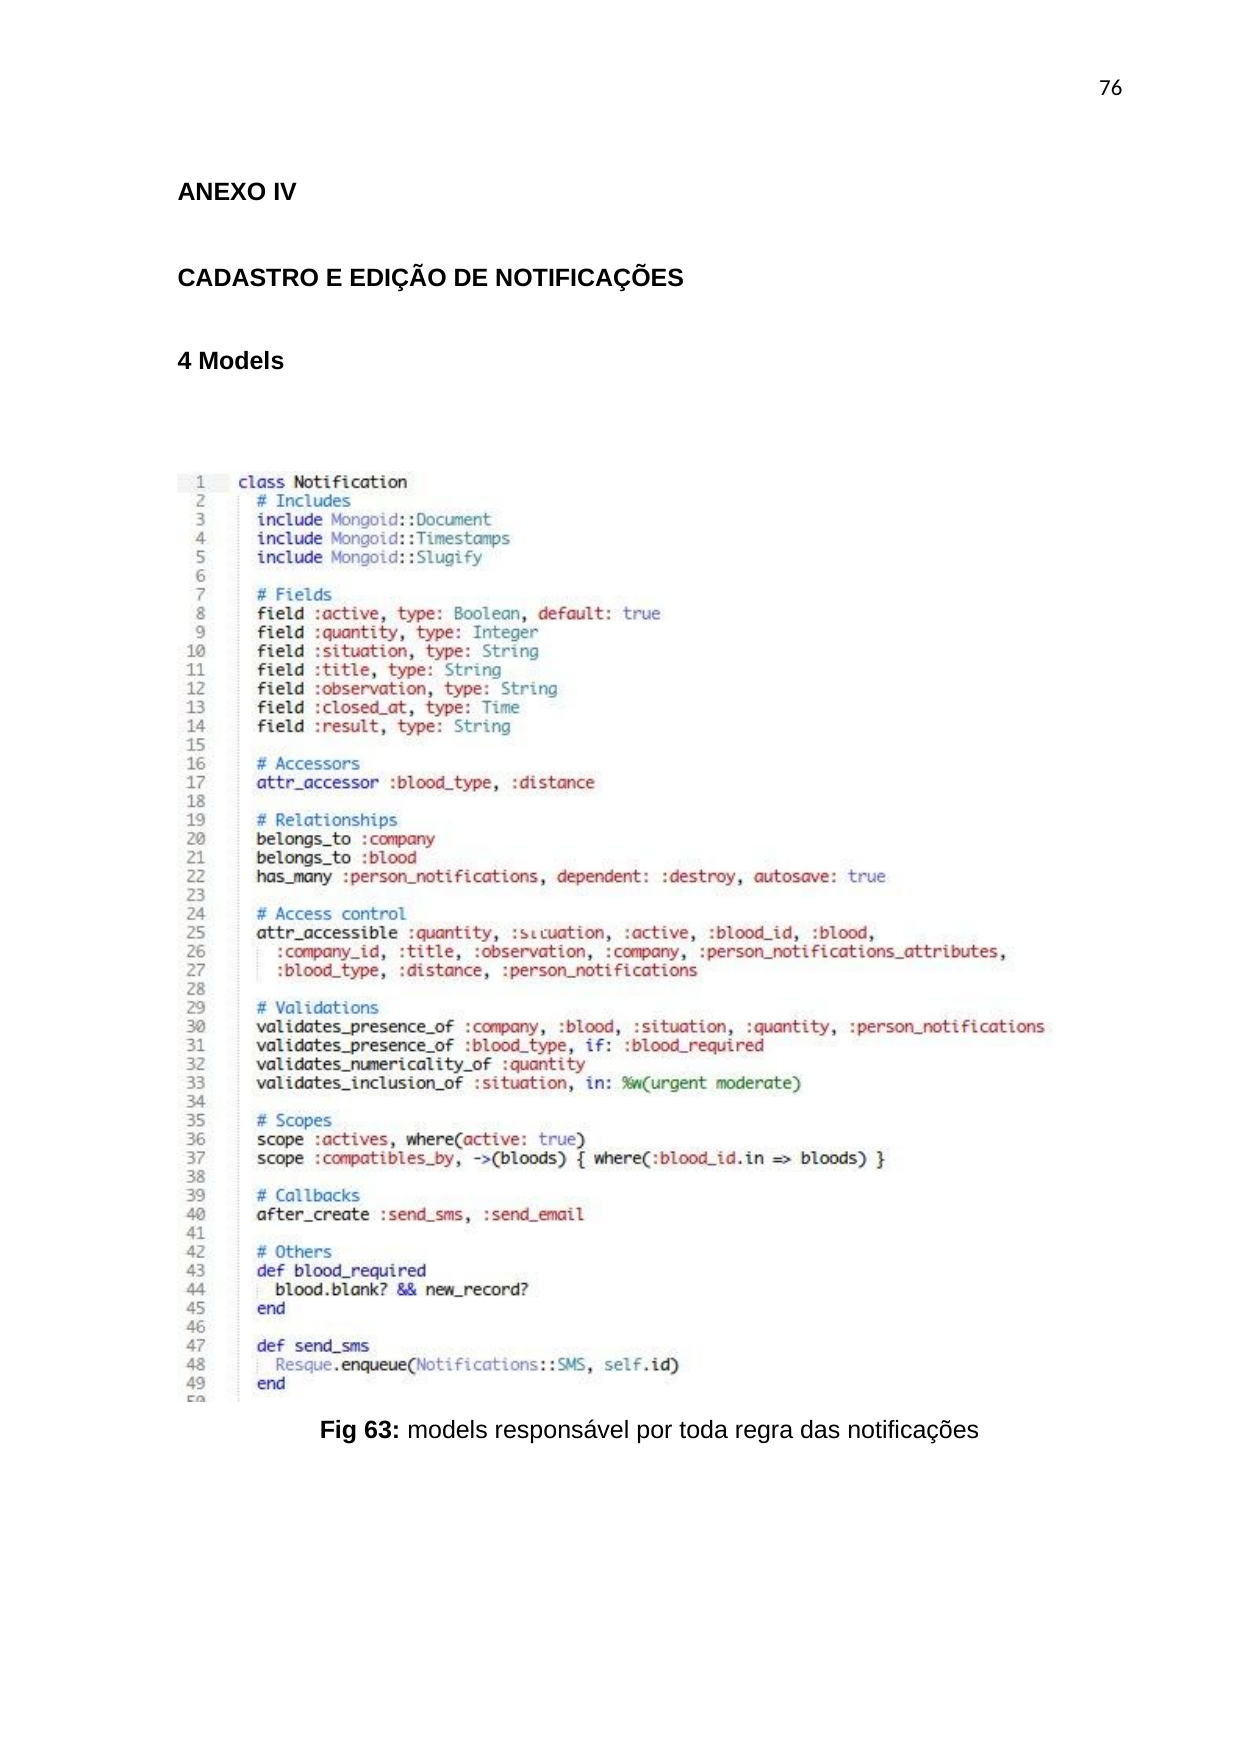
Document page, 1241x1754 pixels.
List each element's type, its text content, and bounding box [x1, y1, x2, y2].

text 4 Models [177, 346, 1122, 375]
picture [177, 471, 1081, 1402]
text ANEXO IV [177, 177, 1122, 206]
text CADASTRO E EDIÇÃO DE NOTIFICAÇÕES [177, 263, 1122, 292]
text Fig 63: models responsável por toda regra das notificações [177, 1414, 1122, 1443]
